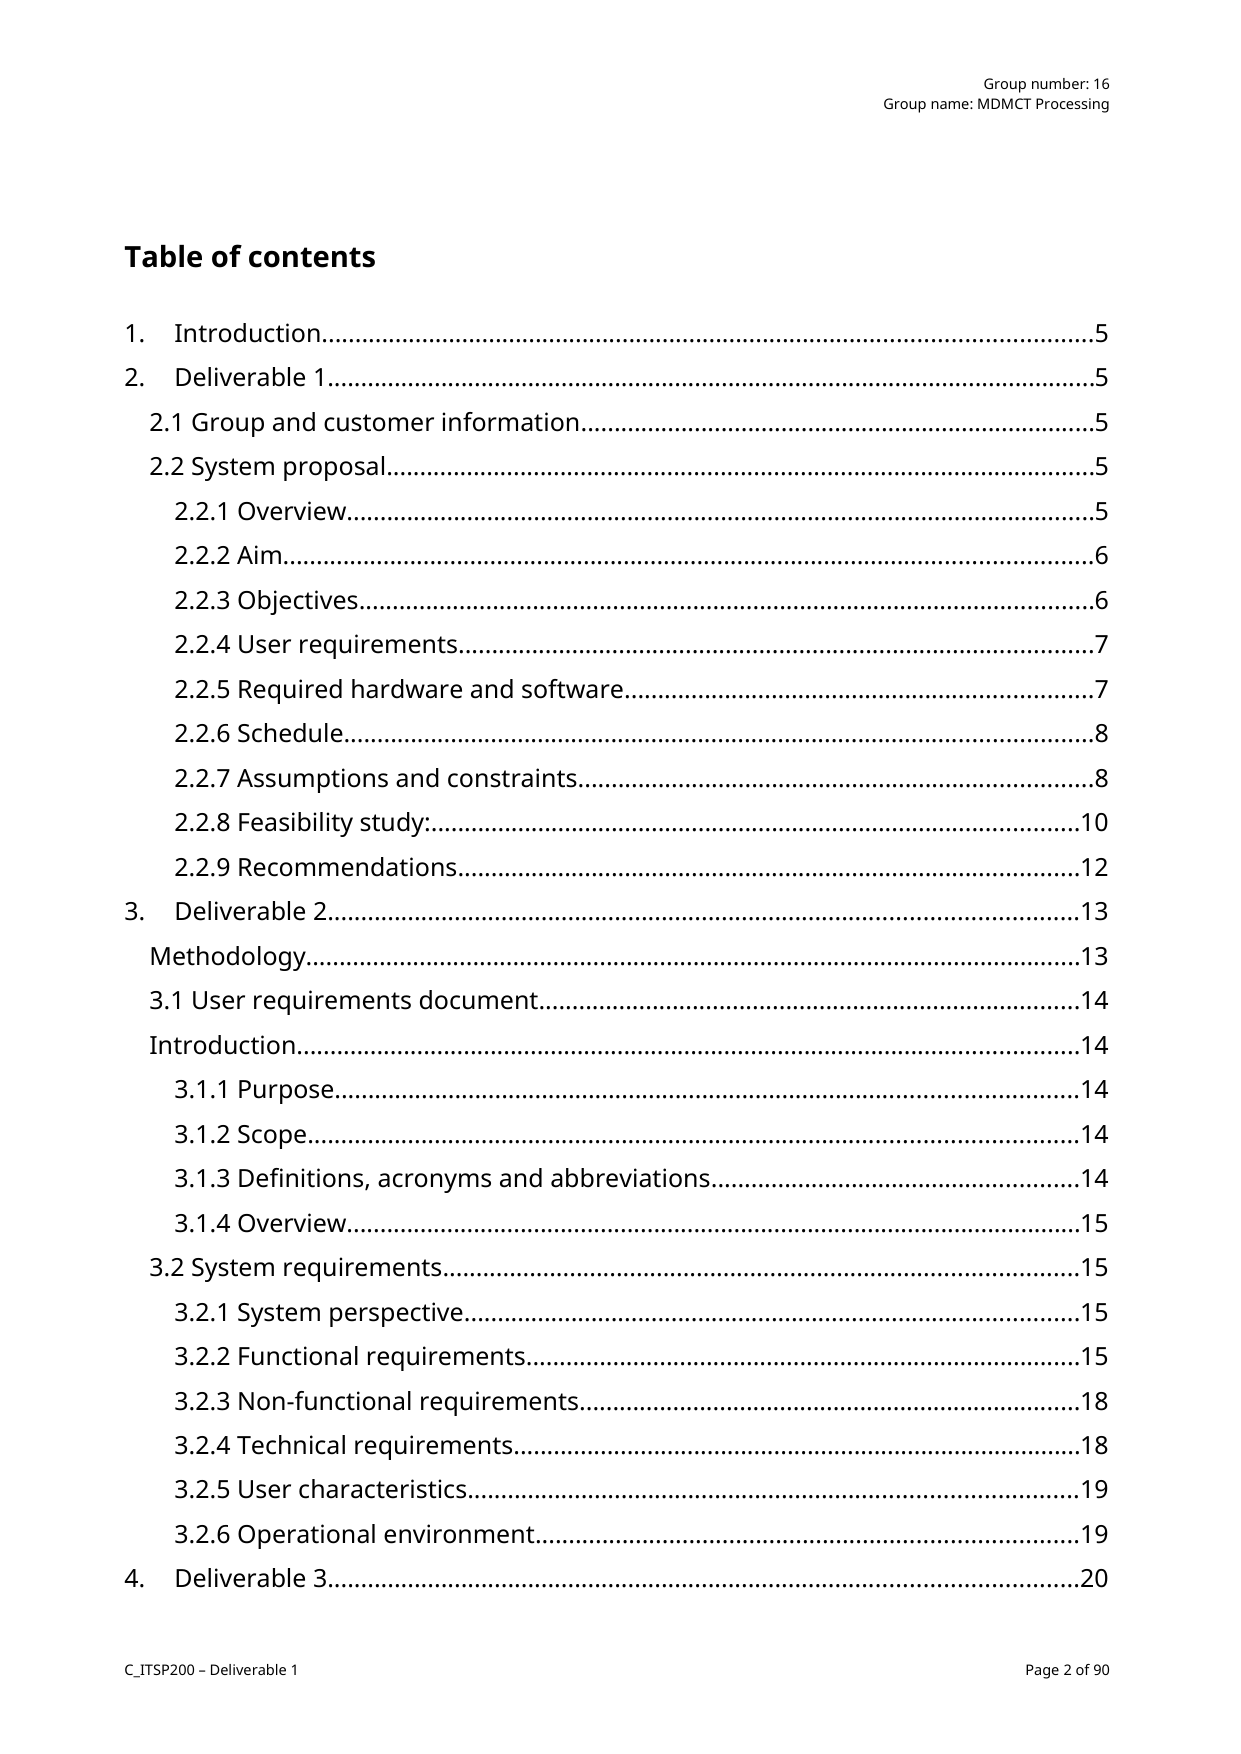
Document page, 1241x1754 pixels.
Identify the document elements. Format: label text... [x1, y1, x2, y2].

text 3. Deliverable 2 13 [124, 894, 1110, 928]
text 3.2.3 Non-functional requirements 18 [174, 1383, 1110, 1417]
text 2.2.5 Required hardware and software 7 [174, 671, 1110, 706]
text 3.2 System requirements 15 [149, 1250, 1110, 1284]
text 3.1.3 Definitions, acronyms and abbreviations 14 [174, 1161, 1110, 1195]
text 3.2.5 User characteristics 19 [174, 1472, 1110, 1506]
text 3.2.4 Technical requirements 18 [174, 1428, 1110, 1462]
text 3.1.2 Scope 14 [174, 1116, 1110, 1150]
text 4. Deliverable 3 20 [124, 1561, 1110, 1595]
text Table of contents [124, 236, 1110, 276]
text 2.2.3 Objectives 6 [174, 582, 1110, 617]
text 1. Introduction 5 [124, 316, 1110, 350]
text Introduction 14 [149, 1027, 1110, 1061]
text 3.1 User requirements document 14 [149, 983, 1110, 1017]
text 2.2.7 Assumptions and constraints 8 [174, 760, 1110, 794]
text 2. Deliverable 1 5 [124, 360, 1110, 394]
text 3.2.1 System perspective 15 [174, 1294, 1110, 1328]
text Methodology 13 [149, 938, 1110, 972]
text 2.1 Group and customer information 5 [149, 404, 1110, 439]
text 2.2.1 Overview 5 [174, 493, 1110, 528]
text 2.2.8 Feasibility study: 10 [174, 805, 1110, 839]
text 3.1.4 Overview 15 [174, 1205, 1110, 1239]
text 3.2.6 Operational environment 19 [174, 1517, 1110, 1551]
text 2.2.4 User requirements 7 [174, 627, 1110, 661]
text 2.2.6 Schedule 8 [174, 716, 1110, 750]
text 2.2.2 Aim 6 [174, 538, 1110, 572]
text 2.2.9 Recommendations 12 [174, 849, 1110, 883]
text 3.1.1 Purpose 14 [174, 1072, 1110, 1106]
text 3.2.2 Functional requirements 15 [174, 1339, 1110, 1373]
text 2.2 System proposal 5 [149, 449, 1110, 483]
